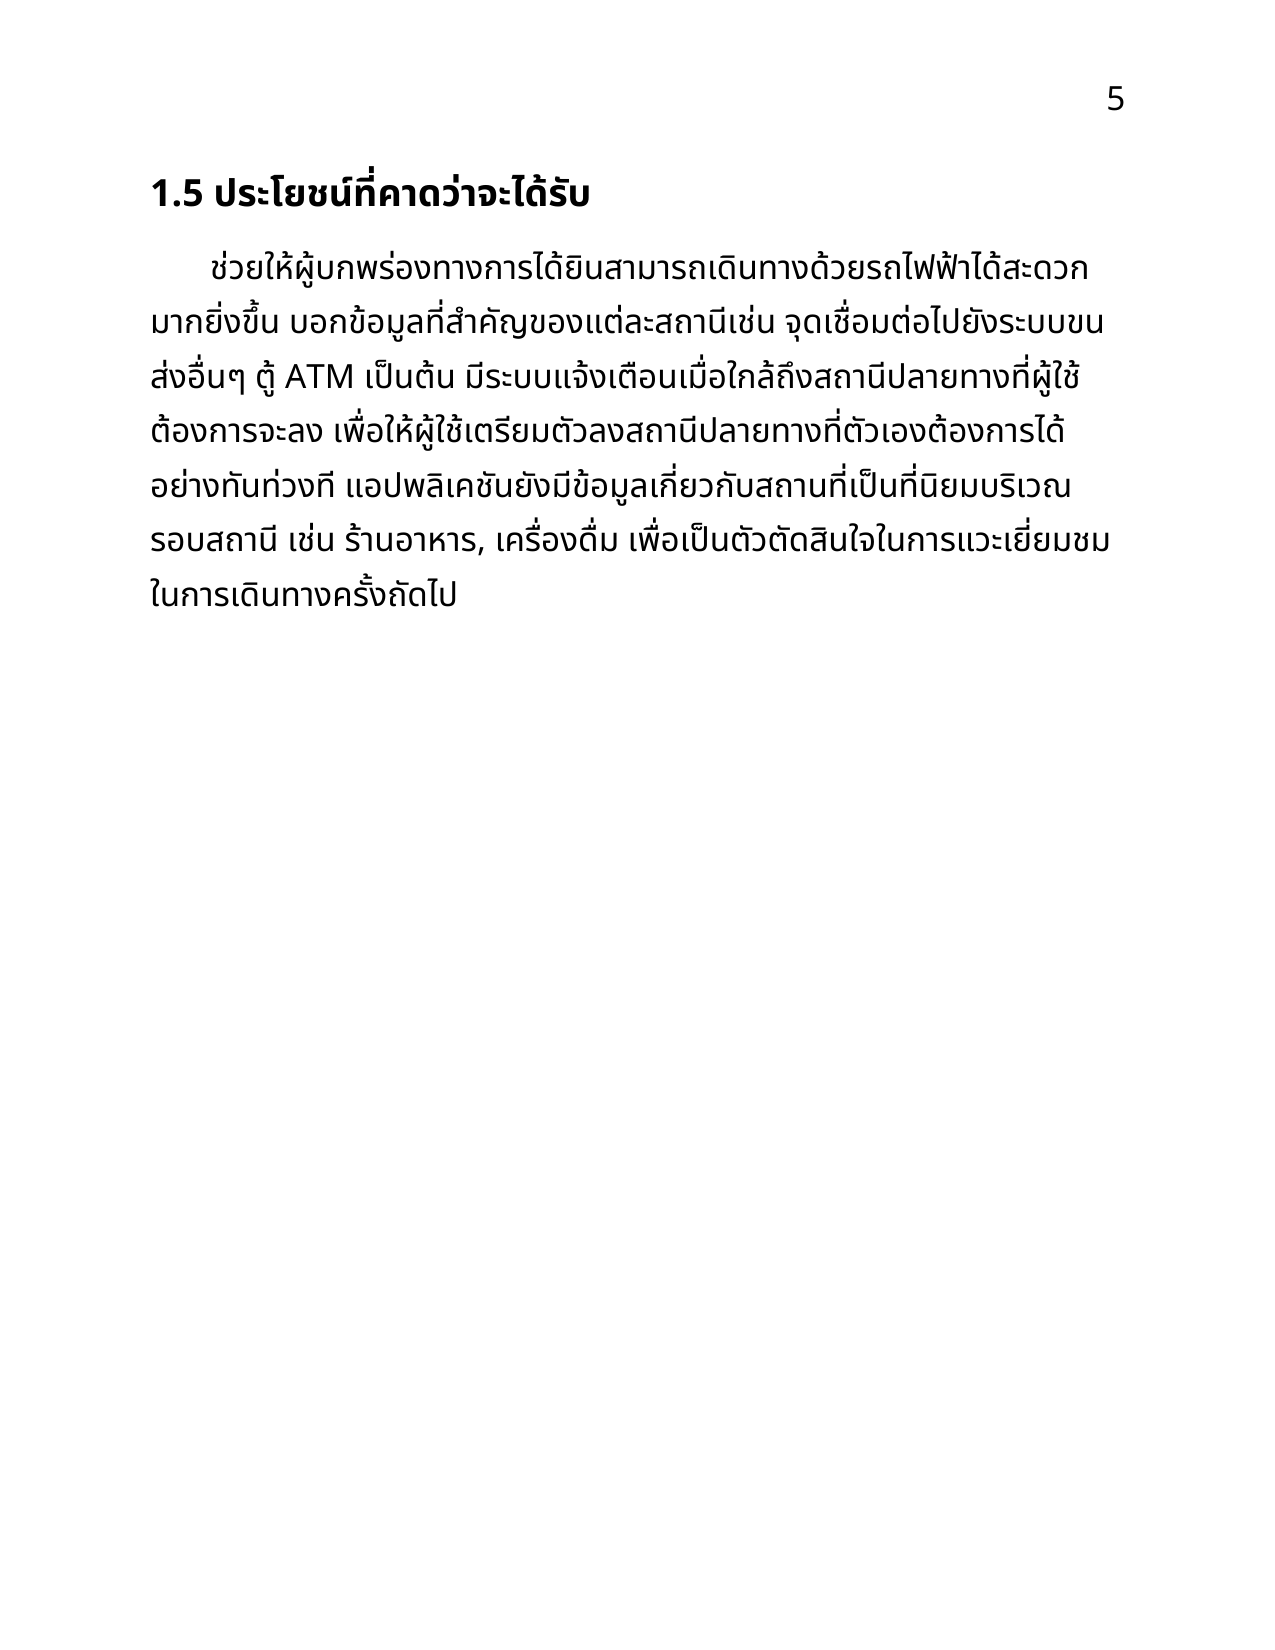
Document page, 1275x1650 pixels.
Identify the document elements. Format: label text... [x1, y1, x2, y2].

text ช่วยให้ผู้บกพร่องทางการได้ยินสามารถเดินทางด้วยรถไฟฟ้าได้สะดวกมากยิ่งขึ้น บอกข้อมูลที่สำคัญของแต่ละสถานีเช่น จุดเชื่อมต่อไปยังระบบขนส่งอื่นๆ ตู้ ATM เป็นต้น มีระบบแจ้งเตือนเมื่อใกล้ถึงสถานีปลายทางที่ผู้ใช้ต้องการจะลง เพื่อให้ผู้ใช้เตรียมตัวลงสถานีปลายทางที่ตัวเองต้องการได้อย่างทันท่วงที แอปพลิเคชันยังมีข้อมูลเกี่ยวกับสถานที่เป็นที่นิยมบริเวณรอบสถานี เช่น ร้านอาหาร, เครื่องดื่ม เพื่อเป็นตัวตัดสินใจในการแวะเยี่ยมชมในการเดินทางครั้งถัดไป [150, 244, 1125, 621]
subtitle ประโยชน์ที่คาดว่าจะได้รับ [150, 166, 1125, 223]
